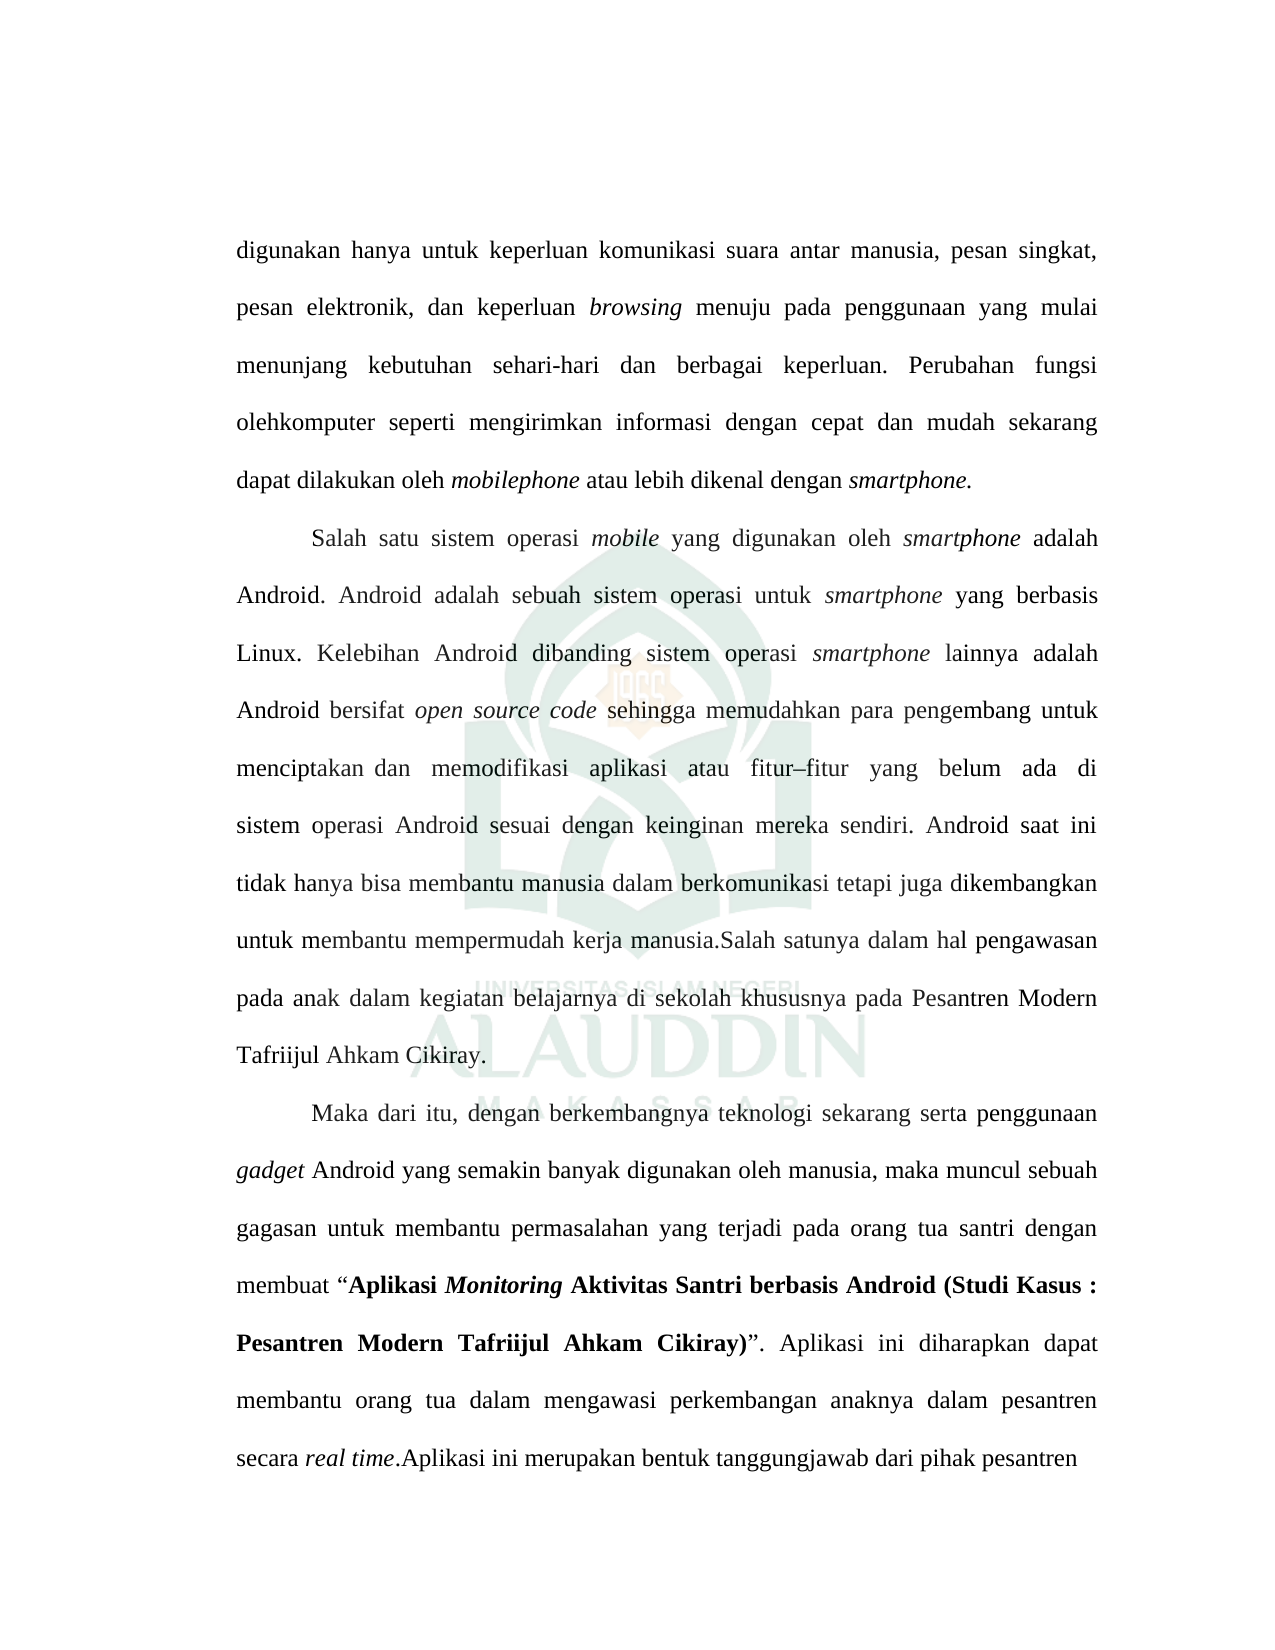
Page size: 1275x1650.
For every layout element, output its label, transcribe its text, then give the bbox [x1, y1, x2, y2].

text Salah satu sistem operasi mobile yang digunakan oleh smartphone adalah Android. Android adalah sebuah sistem operasi untuk smartphone yang berbasis Linux. Kelebihan Android dibanding sistem operasi smartphone lainnya adalah Android bersifat open source code sehingga memudahkan para pengembang untuk menciptakan dan memodifikasi aplikasi atau fitur–fitur yang belum ada di sistem operasi Android sesuai dengan keinginan mereka sendiri. Android saat ini tidak hanya bisa membantu manusia dalam berkomunikasi tetapi juga dikembangkan untuk membantu mempermudah kerja manusia.Salah satunya dalam hal pengawasan pada anak dalam kegiatan belajarnya di sekolah khususnya pada Pesantren Modern Tafriijul Ahkam Cikiray. [958, 523, 1098, 1069]
text digunakan hanya untuk keperluan komunikasi suara antar manusia, pesan singkat, pesan elektronik, dan keperluan browsing menuju pada penggunaan yang mulai menunjang kebutuhan sehari-hari dan berbagai keperluan. Perubahan fungsi olehkomputer seperti mengirimkan informasi dengan cepat dan mudah sekarang dapat dilakukan oleh mobilephone atau lebih dikenal dengan smartphone. [236, 235, 1098, 494]
picture [317, 504, 958, 1145]
text Salah satu sistem operasi mobile yang digunakan oleh smartphone adalah Android. Android adalah sebuah sistem operasi untuk smartphone yang berbasis Linux. Kelebihan Android dibanding sistem operasi smartphone lainnya adalah Android bersifat open source code sehingga memudahkan para pengembang untuk menciptakan dan memodifikasi aplikasi atau fitur–fitur yang belum ada di sistem operasi Android sesuai dengan keinginan mereka sendiri. Android saat ini tidak hanya bisa membantu manusia dalam berkomunikasi tetapi juga dikembangkan untuk membantu mempermudah kerja manusia.Salah satunya dalam hal pengawasan pada anak dalam kegiatan belajarnya di sekolah khususnya pada Pesantren Modern Tafriijul Ahkam Cikiray. [236, 523, 317, 1069]
text Maka dari itu, dengan berkembangnya teknologi sekarang serta penggunaan gadget Android yang semakin banyak digunakan oleh manusia, maka muncul sebuah gagasan untuk membantu permasalahan yang terjadi pada orang tua santri dengan membuat “Aplikasi Monitoring Aktivitas Santri berbasis Android (Studi Kasus : Pesantren Modern Tafriijul Ahkam Cikiray)”. Aplikasi ini diharapkan dapat membantu orang tua dalam mengawasi perkembangan anaknya dalam pesantren secara real time.Aplikasi ini merupakan bentuk tanggungjawab dari pihak pesantren [236, 1098, 1098, 1471]
